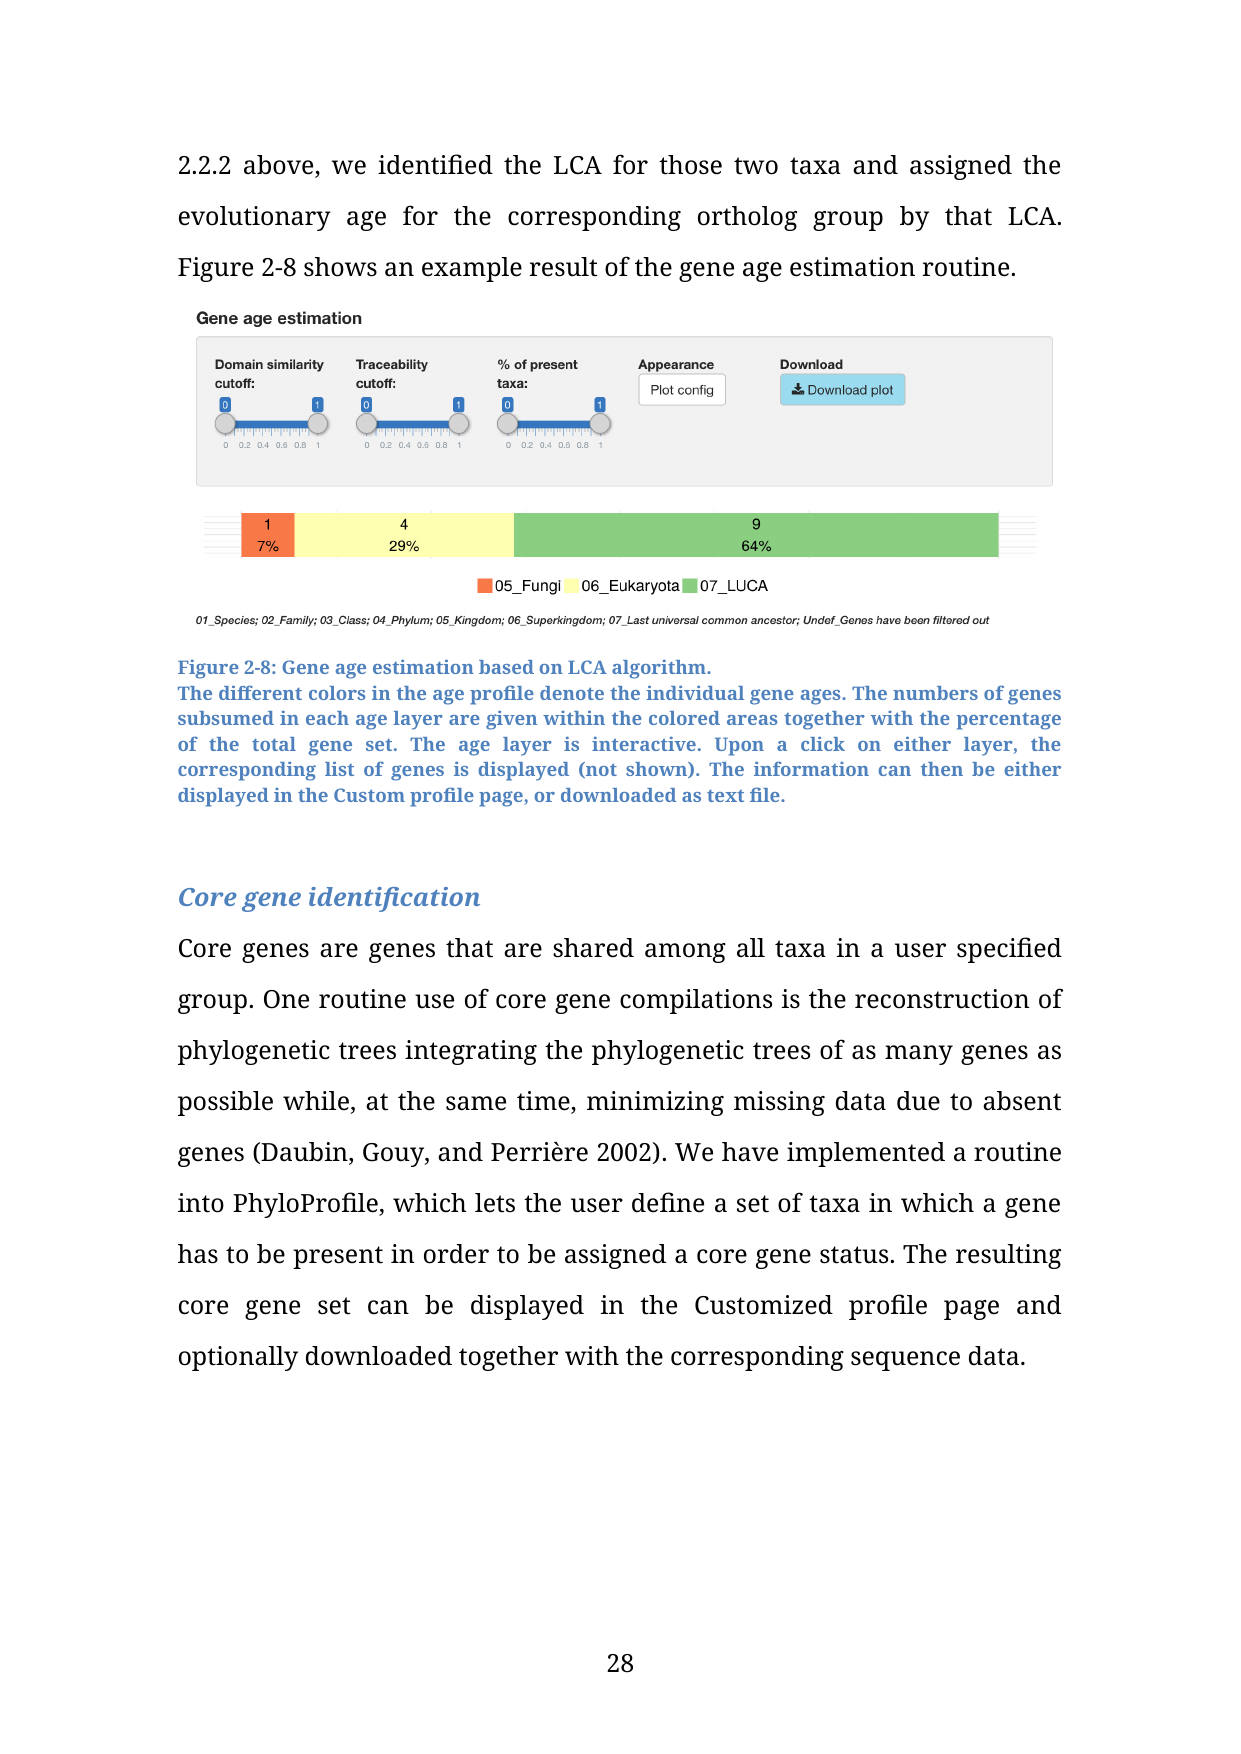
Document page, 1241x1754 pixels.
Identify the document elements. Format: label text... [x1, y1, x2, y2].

text The different colors in the age profile denote the individual gene ages. The numbers of genes subsumed in each age layer are given within the colored areas together with the percentage of the total gene set. The age layer is interactive. Upon a click on either layer, the corresponding list of genes is displayed (not shown). The information can then be either displayed in the Custom profile page, or downloaded as text file. [177, 680, 1063, 808]
text Core gene identification [177, 880, 1063, 914]
picture [177, 300, 1063, 638]
text Core genes are genes that are shared among all taxa in a user specified group. One routine use of core gene compilations is the reconstruction of phylogenetic trees integrating the phylogenetic trees of as many genes as possible while, at the same time, minimizing missing data due to absent genes (Daubin, Gouy, and Perrière 2002). We have implemented a routine into PhyloProfile, which lets the user define a set of taxa in which a gene has to be present in order to be assigned a core gene status. The resulting core gene set can be displayed in the Customized profile page and optionally downloaded together with the corresponding sequence data. [177, 931, 1063, 1373]
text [177, 148, 1063, 284]
